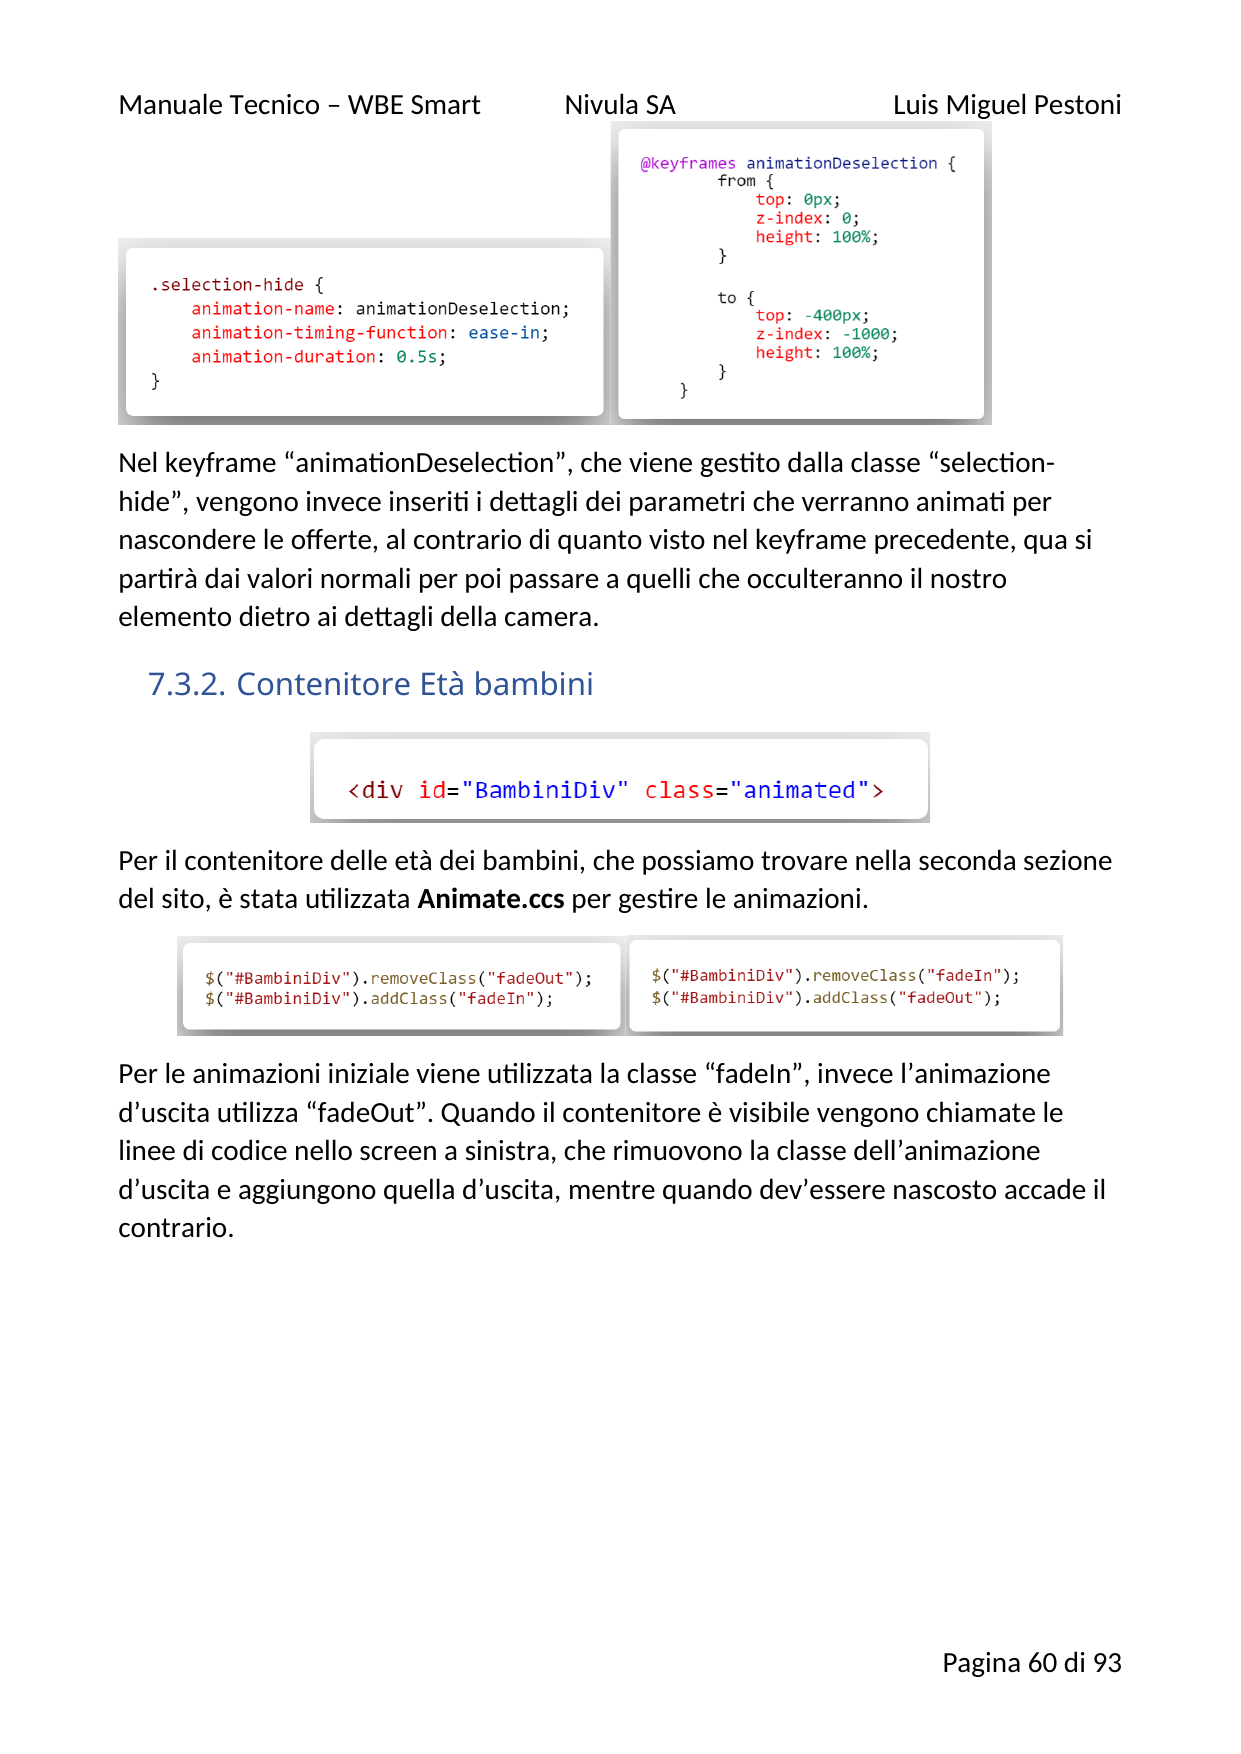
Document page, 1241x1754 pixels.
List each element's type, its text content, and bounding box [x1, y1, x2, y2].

picture [177, 935, 1064, 1036]
picture [118, 121, 992, 425]
picture [310, 732, 930, 823]
text Nel keyframe “animationDeselection”, che viene gestito dalla classe “selection-hide”, vengono invece inseriti i dettagli dei parametri che verranno animati per nascondere le offerte, al contrario di quanto visto nel keyframe precedente, qua si partirà dai valori normali per poi passare a quelli che occulteranno il nostro elemento dietro ai dettagli della camera. [118, 444, 1122, 634]
text Per il contenitore delle età dei bambini, che possiamo trovare nella seconda sezione del sito, è stata utilizzata Animate.ccs per gestire le animazioni. [118, 842, 1122, 916]
text Per le animazioni iniziale viene utilizzata la classe “fadeIn”, invece l’animazione d’uscita utilizza “fadeOut”. Quando il contenitore è visibile vengono chiamate le linee di codice nello screen a sinistra, che rimuovono la classe dell’animazione d’uscita e aggiungono quella d’uscita, mentre quando dev’essere nascosto accade il contrario. [118, 1055, 1122, 1245]
subtitle Contenitore Età bambini [148, 662, 1122, 704]
